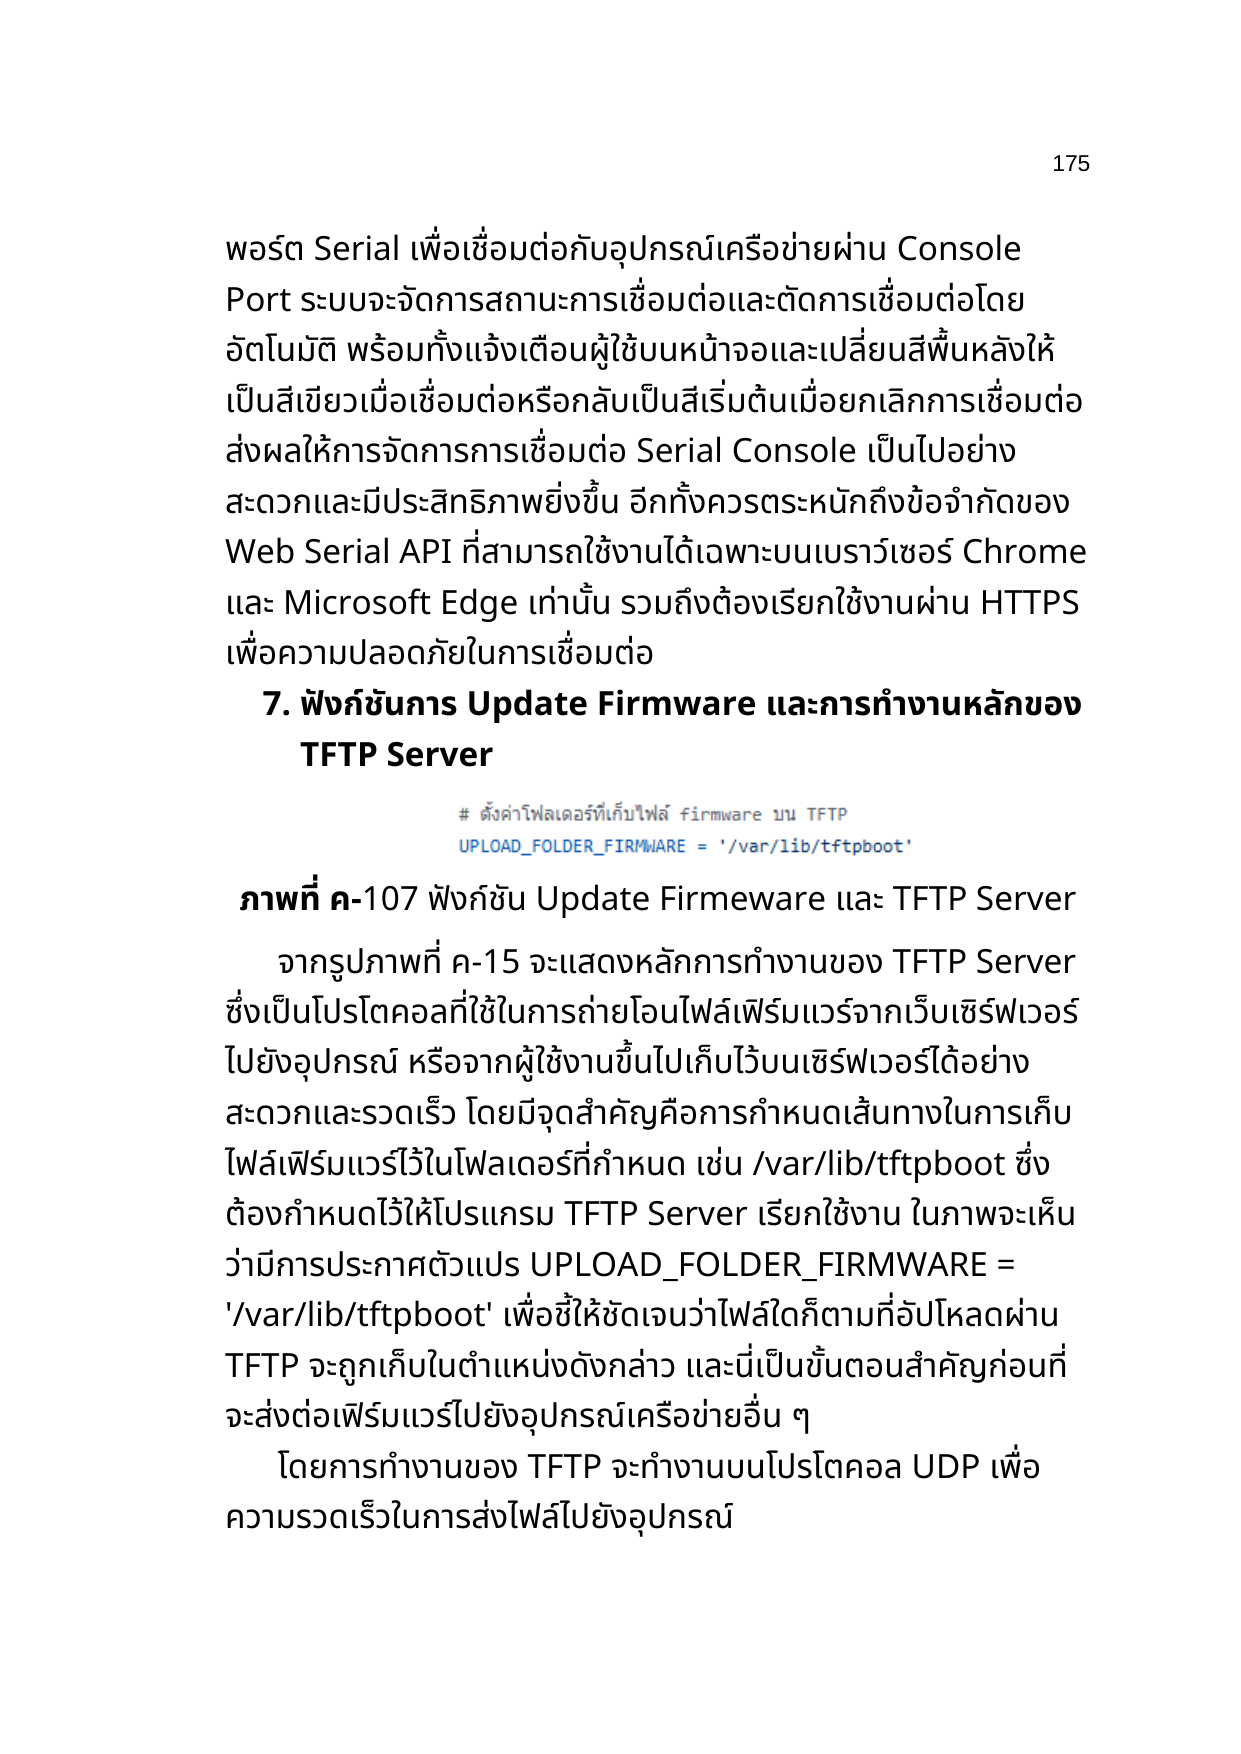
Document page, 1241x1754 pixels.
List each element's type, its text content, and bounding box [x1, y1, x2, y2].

picture [442, 775, 926, 862]
text จากรูปภาพที่ ค-15 จะแสดงหลักการทำงานของ TFTP Server ซึ่งเป็นโปรโตคอลที่ใช้ในการถ่ายโอนไฟล์เฟิร์มแวร์จากเว็บเซิร์ฟเวอร์ไปยังอุปกรณ์ หรือจากผู้ใช้งานขึ้นไปเก็บไว้บนเซิร์ฟเวอร์ได้อย่างสะดวกและรวดเร็ว โดยมีจุดสำคัญคือการกำหนดเส้นทางในการเก็บไฟล์เฟิร์มแวร์ไว้ในโฟลเดอร์ที่กำหนด เช่น /var/lib/tftpboot ซึ่งต้องกำหนดไว้ให้โปรแกรม TFTP Server เรียกใช้งาน ในภาพจะเห็นว่ามีการประกาศตัวแปร UPLOAD_FOLDER_FIRMWARE = '/var/lib/tftpboot' เพื่อชี้ให้ชัดเจนว่าไฟล์ใดก็ตามที่อัปโหลดผ่าน TFTP จะถูกเก็บในตำแหน่งดังกล่าว และนี่เป็นขั้นตอนสำคัญก่อนที่จะส่งต่อเฟิร์มแวร์ไปยังอุปกรณ์เครือข่ายอื่น ๆ [225, 937, 1090, 1443]
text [225, 225, 1090, 680]
list ฟังก์ชันการ Update Firmware และการทำงานหลักของ TFTP Server [262, 680, 1090, 776]
text โดยการทำงานของ TFTP จะทำงานบนโปรโตคอล UDP เพื่อความรวดเร็วในการส่งไฟล์ไปยังอุปกรณ์ [225, 1443, 1090, 1544]
